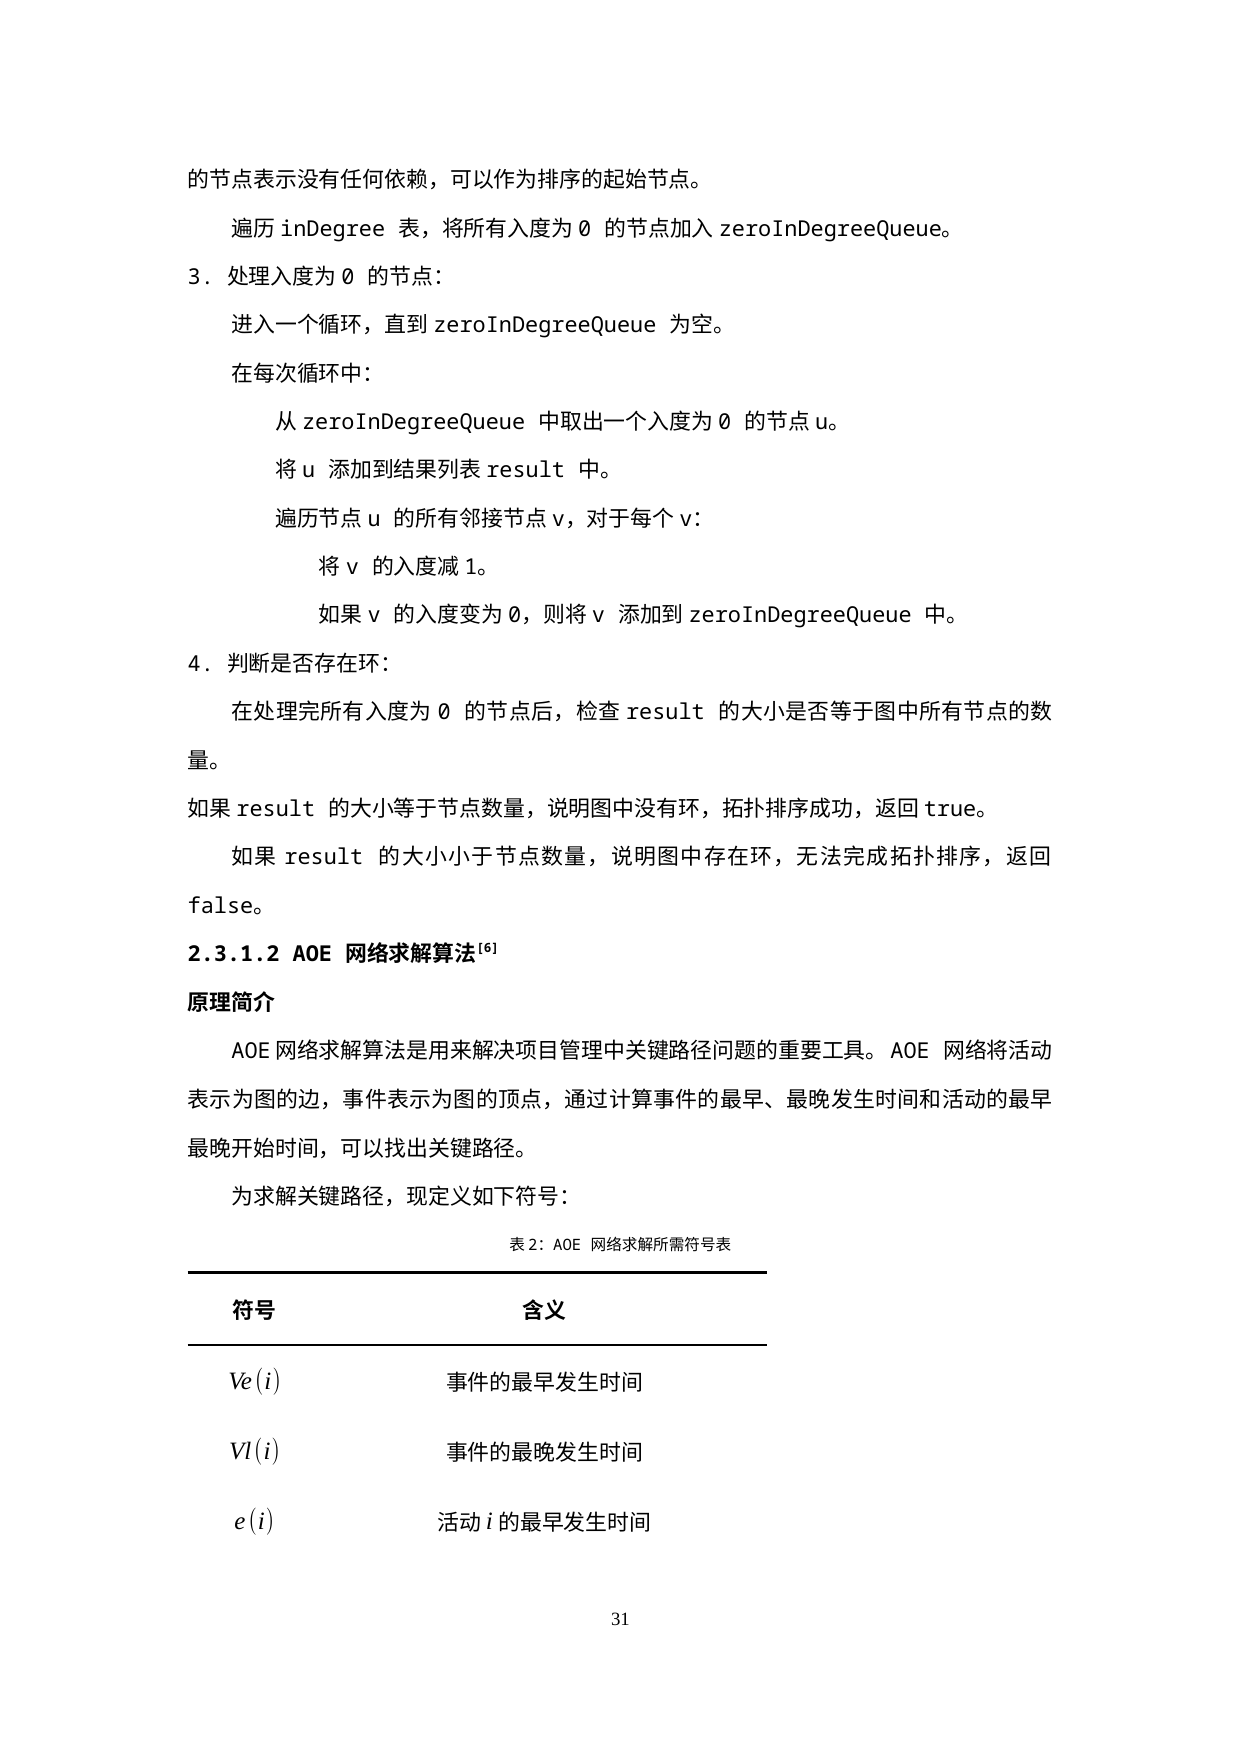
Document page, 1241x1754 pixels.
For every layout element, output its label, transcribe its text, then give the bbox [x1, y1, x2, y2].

text 从 zeroInDegreeQueue 中取出一个入度为 0 的节点 u。 [187, 404, 1053, 436]
text 如果 result 的大小小于节点数量，说明图中存在环，无法完成拓扑排序，返回 false。 [187, 839, 1053, 920]
text 将 u 添加到结果列表 result 中。 [187, 452, 1053, 484]
table_header 含义 [322, 1274, 767, 1344]
table_header 符号 [188, 1274, 322, 1344]
text 遍历 inDegree 表，将所有入度为 0 的节点加入 zeroInDegreeQueue。 [187, 210, 1053, 243]
text 遍历节点 u 的所有邻接节点 v，对于每个 v： [187, 500, 1053, 533]
text 表2：AOE 网络求解所需符号表 [187, 1227, 1053, 1259]
table_cell 事件的最早发生时间 [322, 1346, 767, 1416]
table_cell 事件的最晚发生时间 [322, 1416, 767, 1486]
text 在处理完所有入度为 0 的节点后，检查 result 的大小是否等于图中所有节点的数量。 [187, 694, 1053, 775]
table_cell [188, 1486, 322, 1556]
text 2.3.1.2 AOE 网络求解算法[6] [187, 936, 1053, 969]
text 将 v 的入度减 1。 [187, 549, 1053, 581]
table_cell [188, 1416, 322, 1486]
text 3. 处理入度为 0 的节点： [187, 259, 1053, 291]
text 原理简介 [187, 984, 1053, 1017]
text 为求解关键路径，现定义如下符号： [187, 1179, 1053, 1211]
table_cell 活动 的最早发生时间 [322, 1486, 767, 1556]
text AOE网络求解算法是用来解决项目管理中关键路径问题的重要工具。AOE 网络将活动表示为图的边，事件表示为图的顶点，通过计算事件的最早、最晚发生时间和活动的最早、最晚开始时间，可以找出关键路径。 [187, 1033, 1053, 1163]
text 在每次循环中： [187, 355, 1053, 388]
text 4. 判断是否存在环： [187, 645, 1053, 678]
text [187, 162, 1053, 194]
text 如果 v 的入度变为 0，则将 v 添加到 zeroInDegreeQueue 中。 [187, 597, 1053, 629]
text 如果 result 的大小等于节点数量，说明图中没有环，拓扑排序成功，返回 true。 [187, 791, 1053, 823]
text 进入一个循环，直到 zeroInDegreeQueue 为空。 [187, 307, 1053, 339]
table_cell [188, 1346, 322, 1416]
